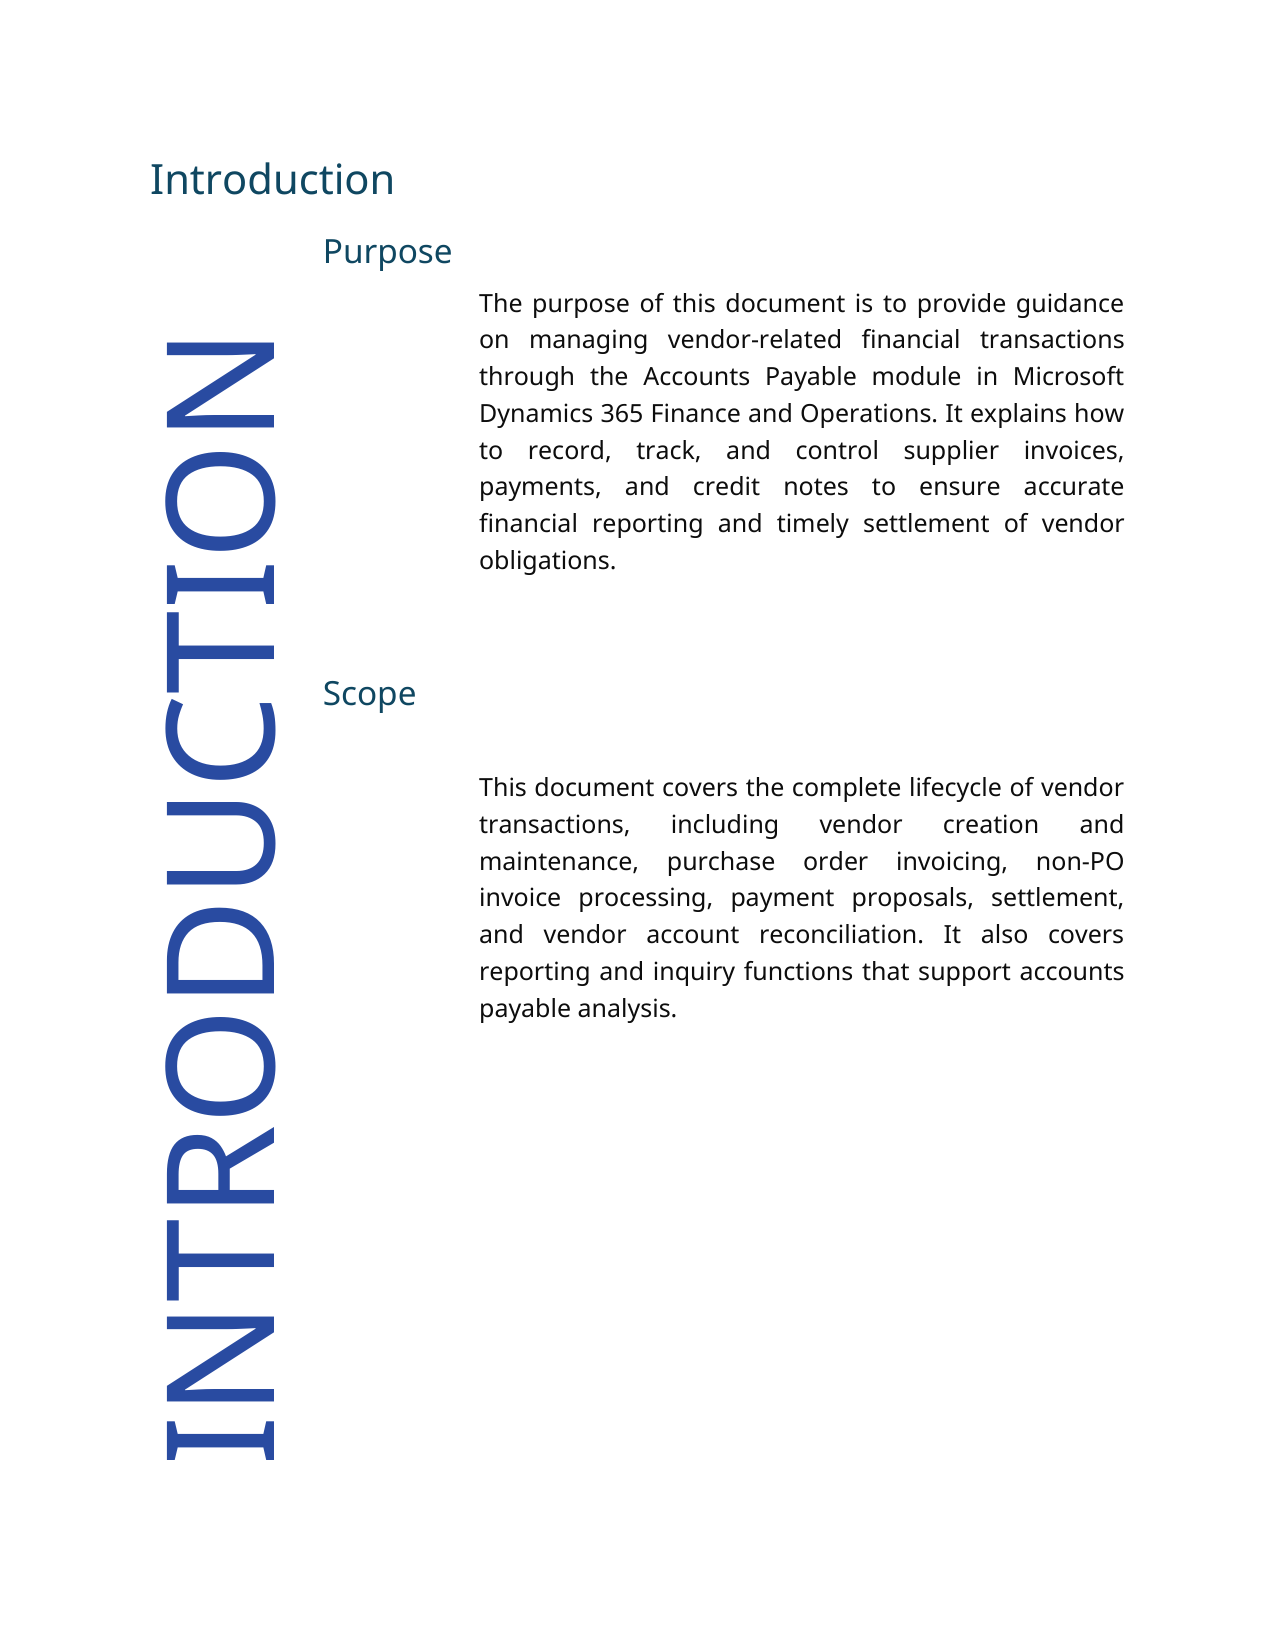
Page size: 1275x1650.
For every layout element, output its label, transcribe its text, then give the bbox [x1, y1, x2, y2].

subtitle Scope [304, 669, 1125, 715]
list The purpose of this document is to provide guidance on managing vendor-related financial transactions through the Accounts Payable module in Microsoft Dynamics 365 Finance and Operations. It explains how to record, track, and control supplier invoices, payments, and credit notes to ensure accurate financial reporting and timely settlement of vendor obligations. [306, 285, 1125, 577]
subtitle Purpose [304, 228, 1125, 273]
subtitle Introduction [150, 150, 1125, 207]
list This document covers the complete lifecycle of vendor transactions, including vendor creation and maintenance, purchase order invoicing, non-PO invoice processing, payment proposals, settlement, and vendor account reconciliation. It also covers reporting and inquiry functions that support accounts payable analysis. [306, 770, 1125, 1024]
table_header INTRODUCTION [98, 210, 304, 1467]
